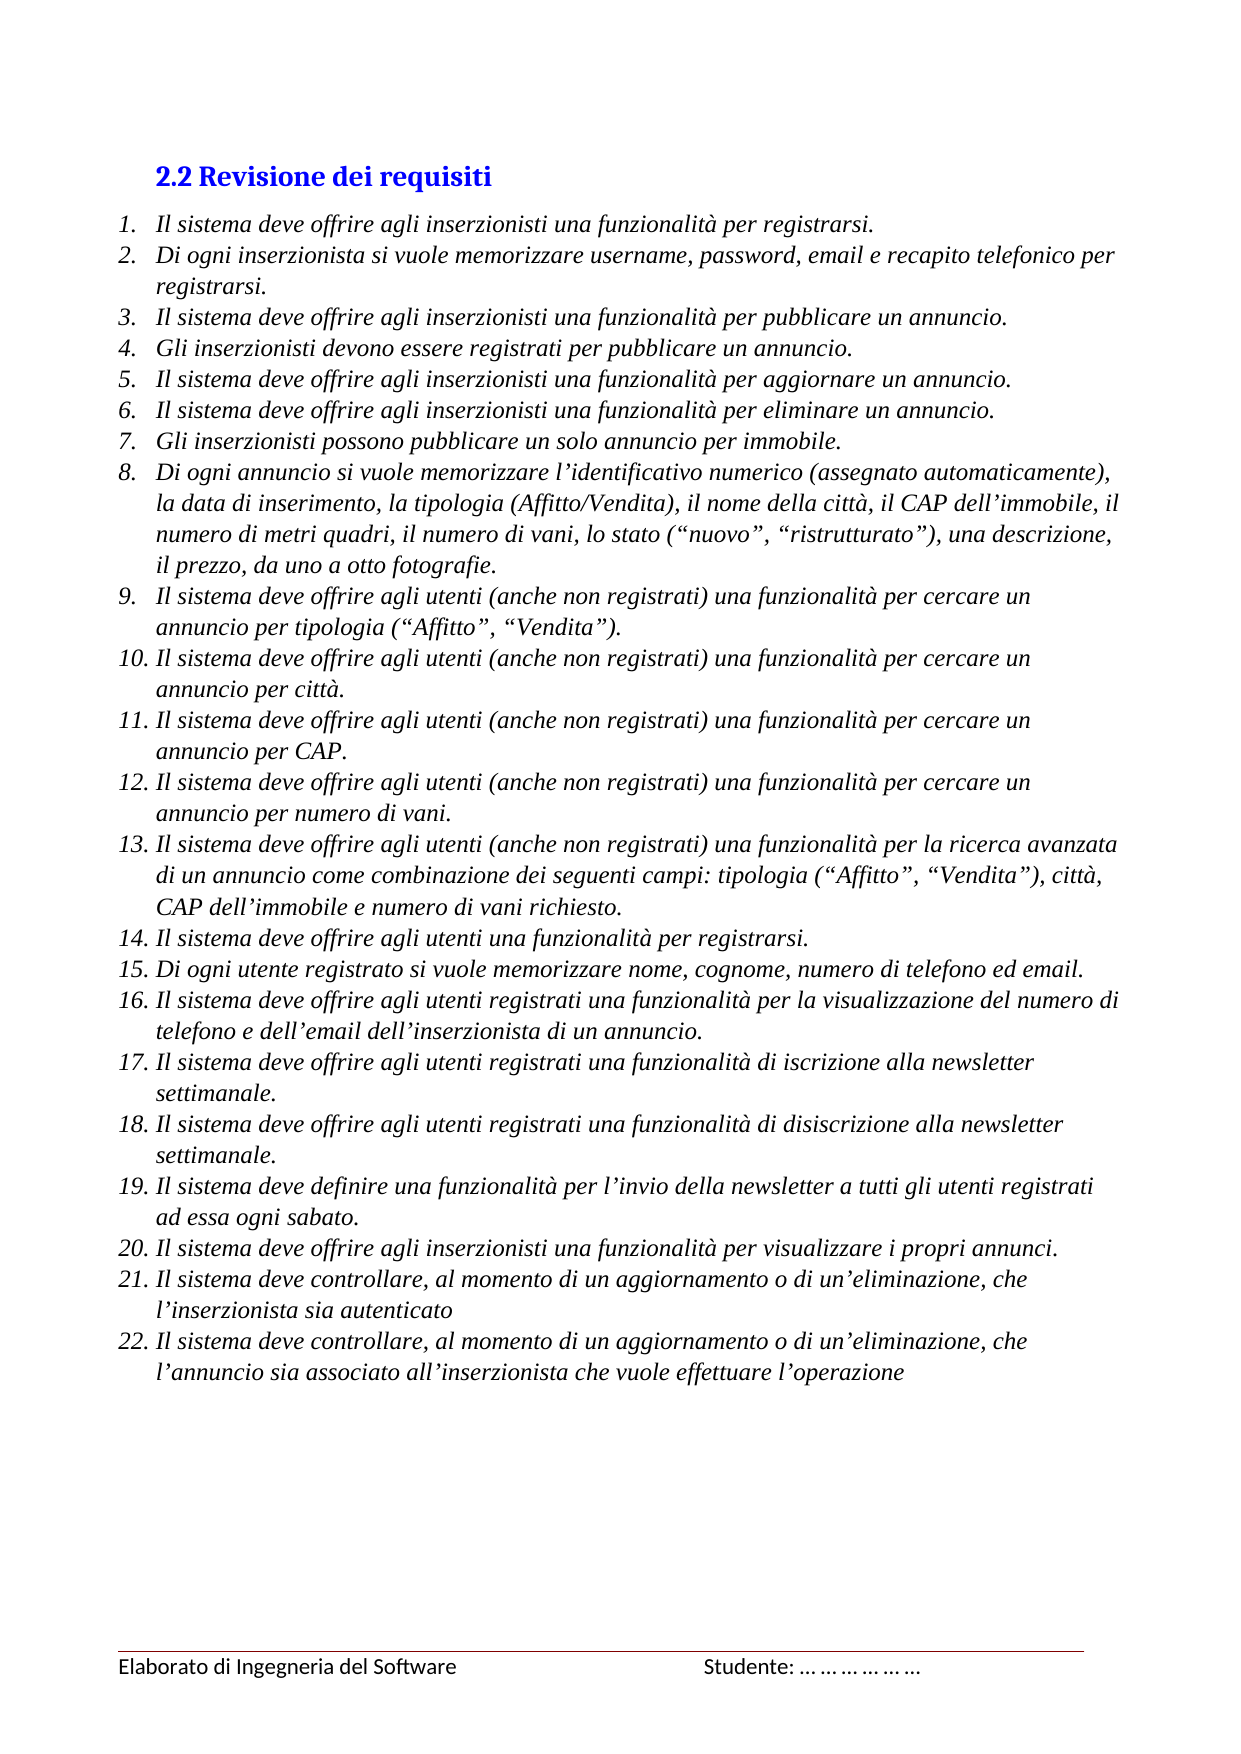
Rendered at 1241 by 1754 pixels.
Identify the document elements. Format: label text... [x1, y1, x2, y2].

list Il sistema deve controllare, al momento di un aggiornamento o di un’eliminazione, che l’inserzionista sia autenticato [118, 1264, 1122, 1324]
list Il sistema deve offrire agli inserzionisti una funzionalità per visualizzare i propri annunci. [118, 1233, 1122, 1262]
list Il sistema deve offrire agli inserzionisti una funzionalità per aggiornare un annuncio. [118, 364, 1122, 393]
list Il sistema deve definire una funzionalità per l’invio della newsletter a tutti gli utenti registrati ad essa ogni sabato. [118, 1171, 1122, 1231]
list Il sistema deve offrire agli utenti una funzionalità per registrarsi. [118, 923, 1122, 951]
list Il sistema deve offrire agli inserzionisti una funzionalità per eliminare un annuncio. [118, 395, 1122, 424]
list Il sistema deve offrire agli utenti registrati una funzionalità di disiscrizione alla newsletter settimanale. [118, 1109, 1122, 1169]
list Il sistema deve offrire agli inserzionisti una funzionalità per pubblicare un annuncio. [118, 302, 1122, 331]
list Il sistema deve offrire agli utenti (anche non registrati) una funzionalità per cercare un annuncio per tipologia (“Affitto”, “Vendita”). [118, 581, 1122, 641]
list Gli inserzionisti possono pubblicare un solo annuncio per immobile. [118, 426, 1122, 455]
list Gli inserzionisti devono essere registrati per pubblicare un annuncio. [118, 333, 1122, 362]
list Di ogni inserzionista si vuole memorizzare username, password, email e recapito telefonico per registrarsi. [118, 240, 1122, 299]
list Di ogni utente registrato si vuole memorizzare nome, cognome, numero di telefono ed email. [118, 954, 1122, 982]
list Il sistema deve controllare, al momento di un aggiornamento o di un’eliminazione, che l’annuncio sia associato all’inserzionista che vuole effettuare l’operazione [118, 1326, 1122, 1386]
list Il sistema deve offrire agli utenti registrati una funzionalità di iscrizione alla newsletter settimanale. [118, 1047, 1122, 1107]
subtitle 2.2 Revisione dei requisiti [156, 160, 1122, 194]
list Il sistema deve offrire agli utenti registrati una funzionalità per la visualizzazione del numero di telefono e dell’email dell’inserzionista di un annuncio. [118, 985, 1122, 1044]
list Di ogni annuncio si vuole memorizzare l’identificativo numerico (assegnato automaticamente), la data di inserimento, la tipologia (Affitto/Vendita), il nome della città, il CAP dell’immobile, il numero di metri quadri, il numero di vani, lo stato (“nuovo”, “ristrutturato”), una descrizione, il prezzo, da uno a otto fotografie. [118, 457, 1122, 579]
list Il sistema deve offrire agli utenti (anche non registrati) una funzionalità per cercare un annuncio per CAP. [118, 705, 1122, 765]
list Il sistema deve offrire agli utenti (anche non registrati) una funzionalità per cercare un annuncio per città. [118, 643, 1122, 703]
list Il sistema deve offrire agli utenti (anche non registrati) una funzionalità per cercare un annuncio per numero di vani. [118, 767, 1122, 827]
list Il sistema deve offrire agli inserzionisti una funzionalità per registrarsi. [118, 209, 1122, 237]
list Il sistema deve offrire agli utenti (anche non registrati) una funzionalità per la ricerca avanzata di un annuncio come combinazione dei seguenti campi: tipologia (“Affitto”, “Vendita”), città, CAP dell’immobile e numero di vani richiesto. [118, 829, 1122, 920]
